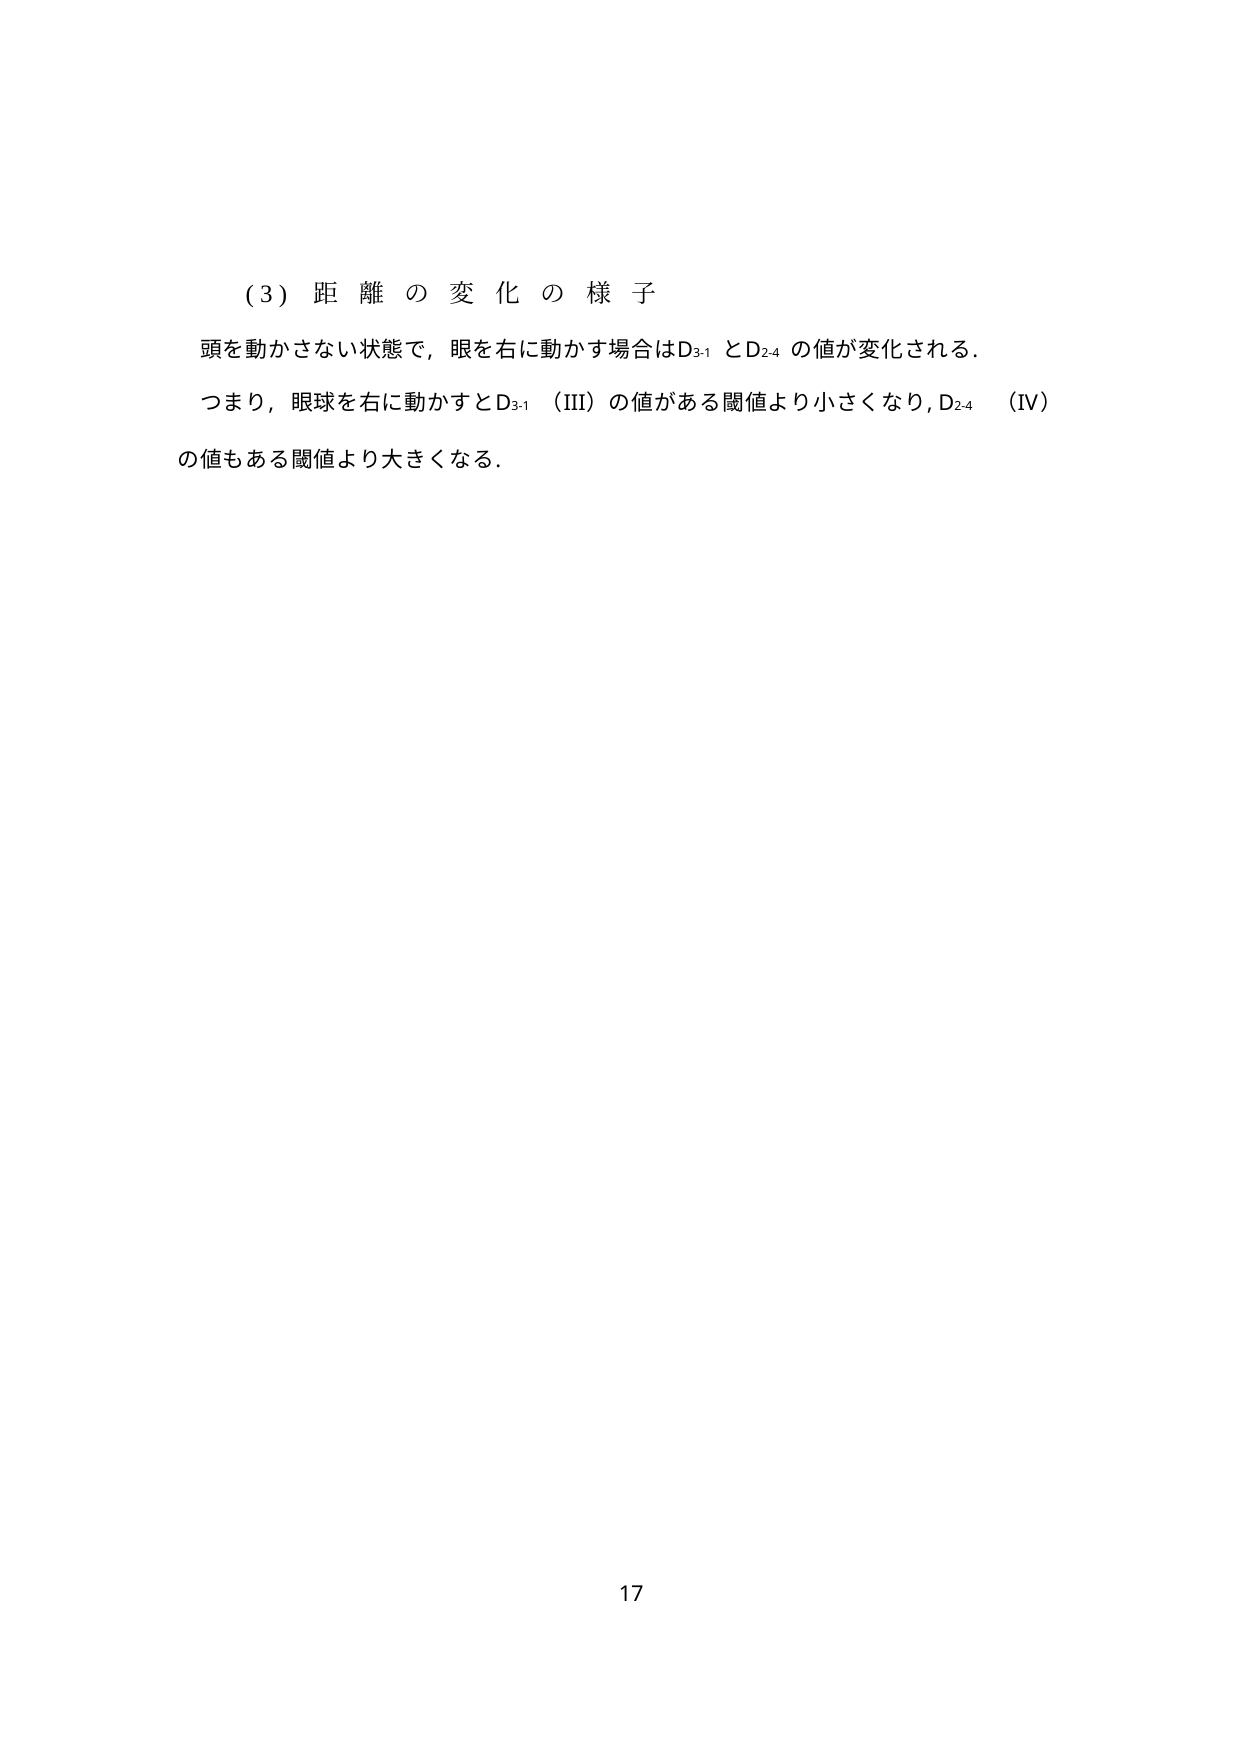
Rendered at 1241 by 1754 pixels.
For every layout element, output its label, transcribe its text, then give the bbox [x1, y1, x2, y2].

subtitle 距離の変化の様子 [236, 273, 1063, 310]
text 頭を動かさない状態で, 眼を右に動かす場合はD3-1とD2-4の値が変化される. [177, 329, 1063, 367]
text つまり, 眼球を右に動かすとD3-1（III）の値がある閾値より小さくなり, D2-4（IV）の値もある閾値より大きくなる. [177, 382, 1063, 476]
